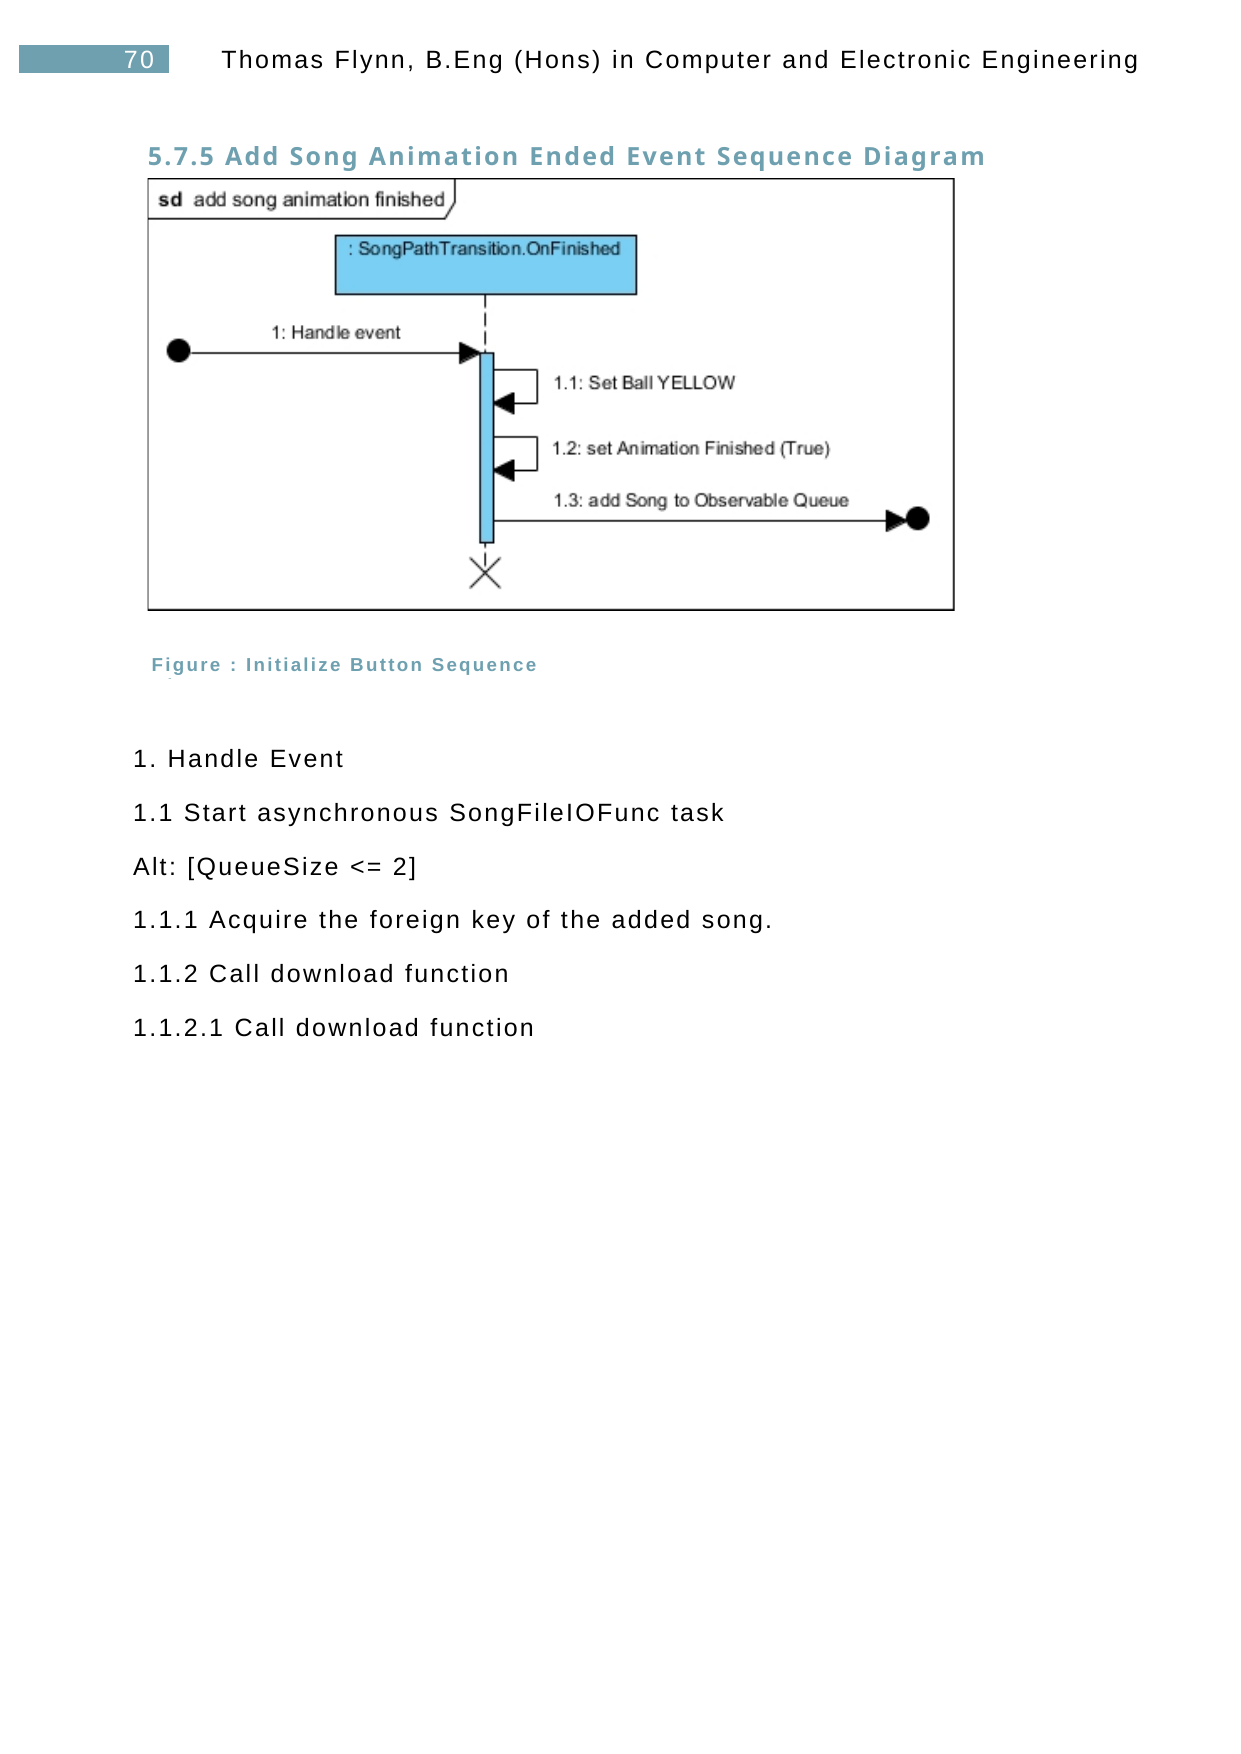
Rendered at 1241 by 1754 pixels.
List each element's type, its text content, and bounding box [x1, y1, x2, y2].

text 1.1.2.1 Call download function [133, 1013, 1122, 1042]
text Alt: [QueueSize <= 2] [133, 851, 1122, 880]
subtitle 5.7.5 Add Song Animation Ended Event Sequence Diagram [148, 139, 1122, 173]
text 1.1 Start asynchronous SongFileIOFunc task [133, 798, 1122, 826]
picture [147, 178, 955, 611]
text 1.1.2 Call download function [133, 959, 1122, 988]
text 1.1.1 Acquire the foreign key of the added song. [133, 905, 1122, 934]
text 1. Handle Event [133, 744, 1122, 772]
